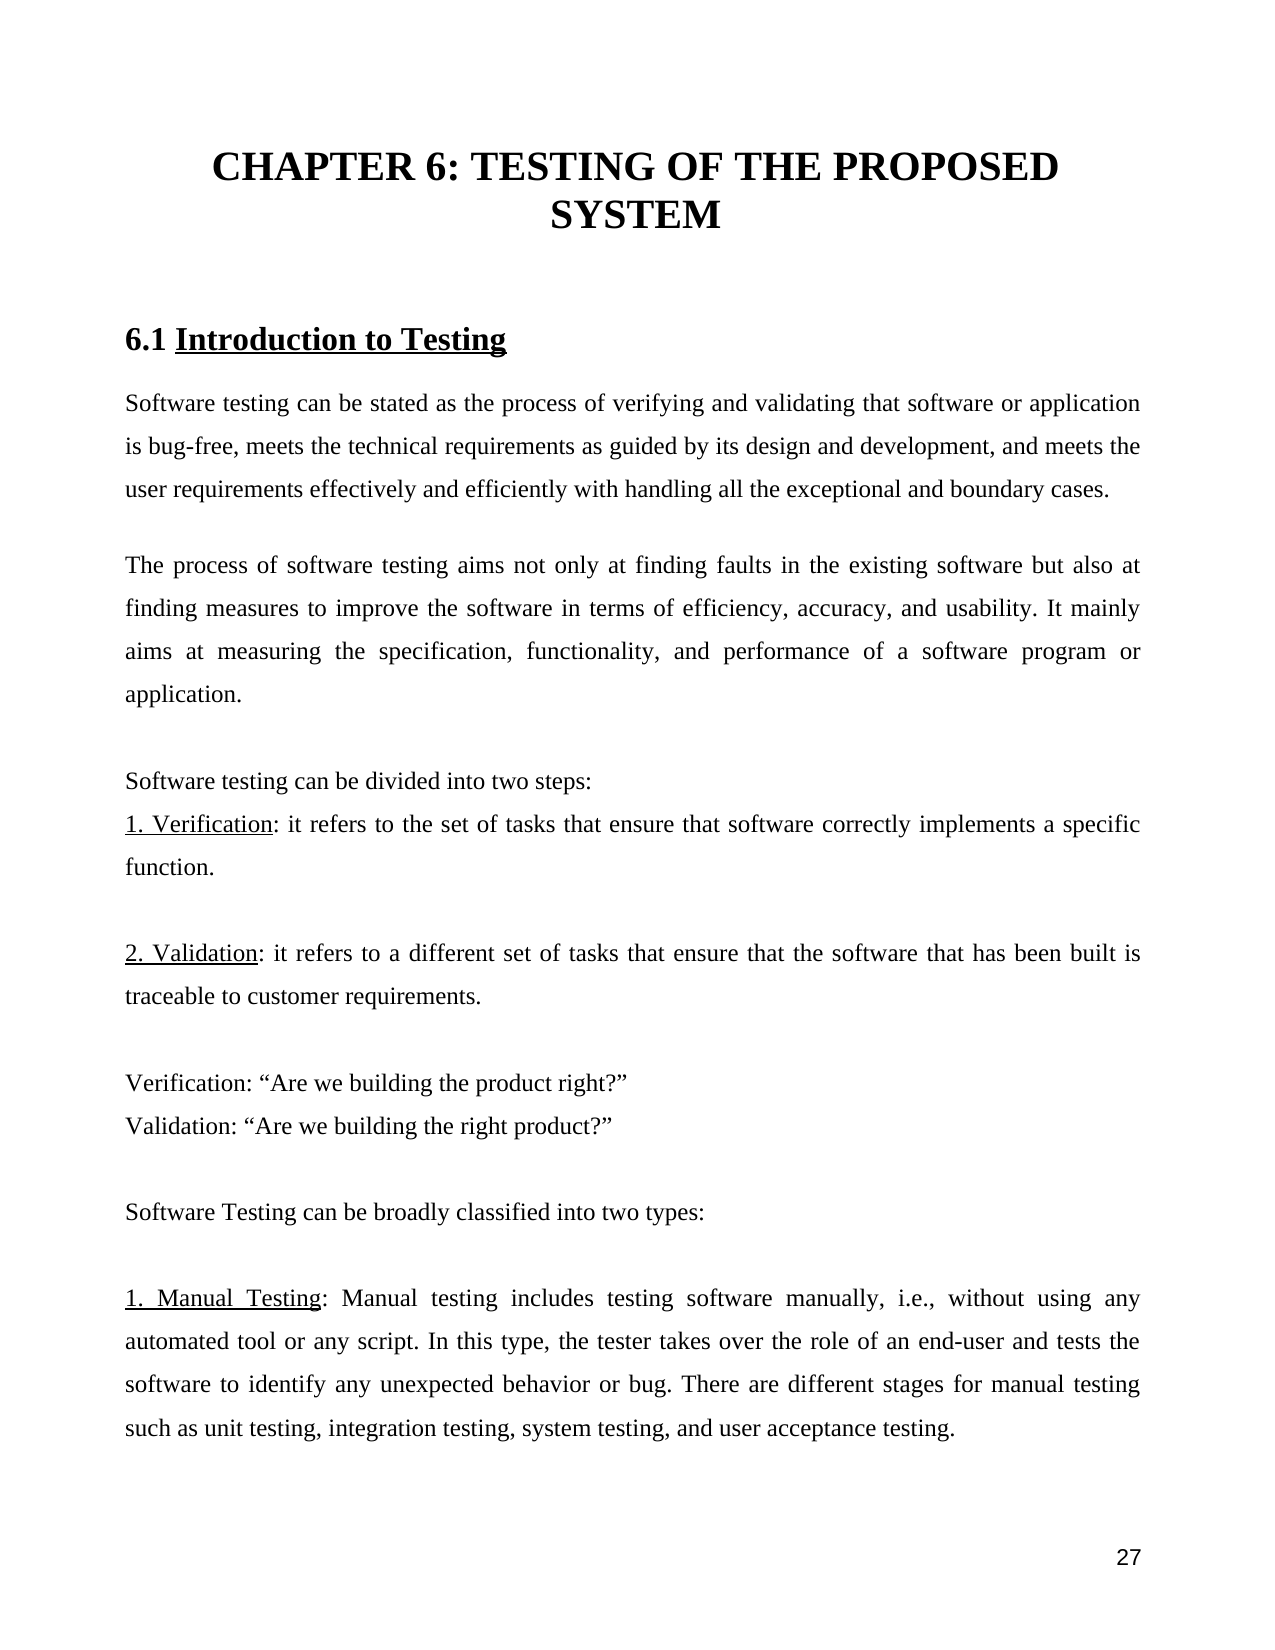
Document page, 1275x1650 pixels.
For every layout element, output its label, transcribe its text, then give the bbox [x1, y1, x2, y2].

text 2. Validation: it refers to a different set of tasks that ensure that the software that has been built is traceable to customer requirements. [125, 938, 1142, 1010]
text Software Testing can be broadly classified into two types: [125, 1197, 1142, 1226]
text Software testing can be stated as the process of verifying and validating that software or application is bug-free, meets the technical requirements as guided by its design and development, and meets the user requirements effectively and efficiently with handling all the exceptional and boundary cases. [125, 388, 1142, 503]
text The process of software testing aims not only at finding faults in the existing software but also at finding measures to improve the software in terms of efficiency, accuracy, and usability. It mainly aims at measuring the specification, functionality, and performance of a software program or application. [125, 550, 1142, 708]
text Validation: “Are we building the right product?” [125, 1111, 1142, 1139]
text Verification: “Are we building the product right?” [125, 1068, 1142, 1096]
subtitle 6.1 Introduction to Testing [125, 319, 1142, 358]
subtitle CHAPTER 6: TESTING OF THE PROPOSED SYSTEM [134, 142, 1137, 237]
text 1. Manual Testing: Manual testing includes testing software manually, i.e., without using any automated tool or any script. In this type, the tester takes over the role of an end-user and tests the software to identify any unexpected behavior or bug. There are different stages for manual testing such as unit testing, integration testing, system testing, and user acceptance testing. [125, 1283, 1142, 1441]
text 1. Verification: it refers to the set of tasks that ensure that software correctly implements a specific function. [125, 809, 1142, 881]
text Software testing can be divided into two steps: [125, 766, 1142, 794]
